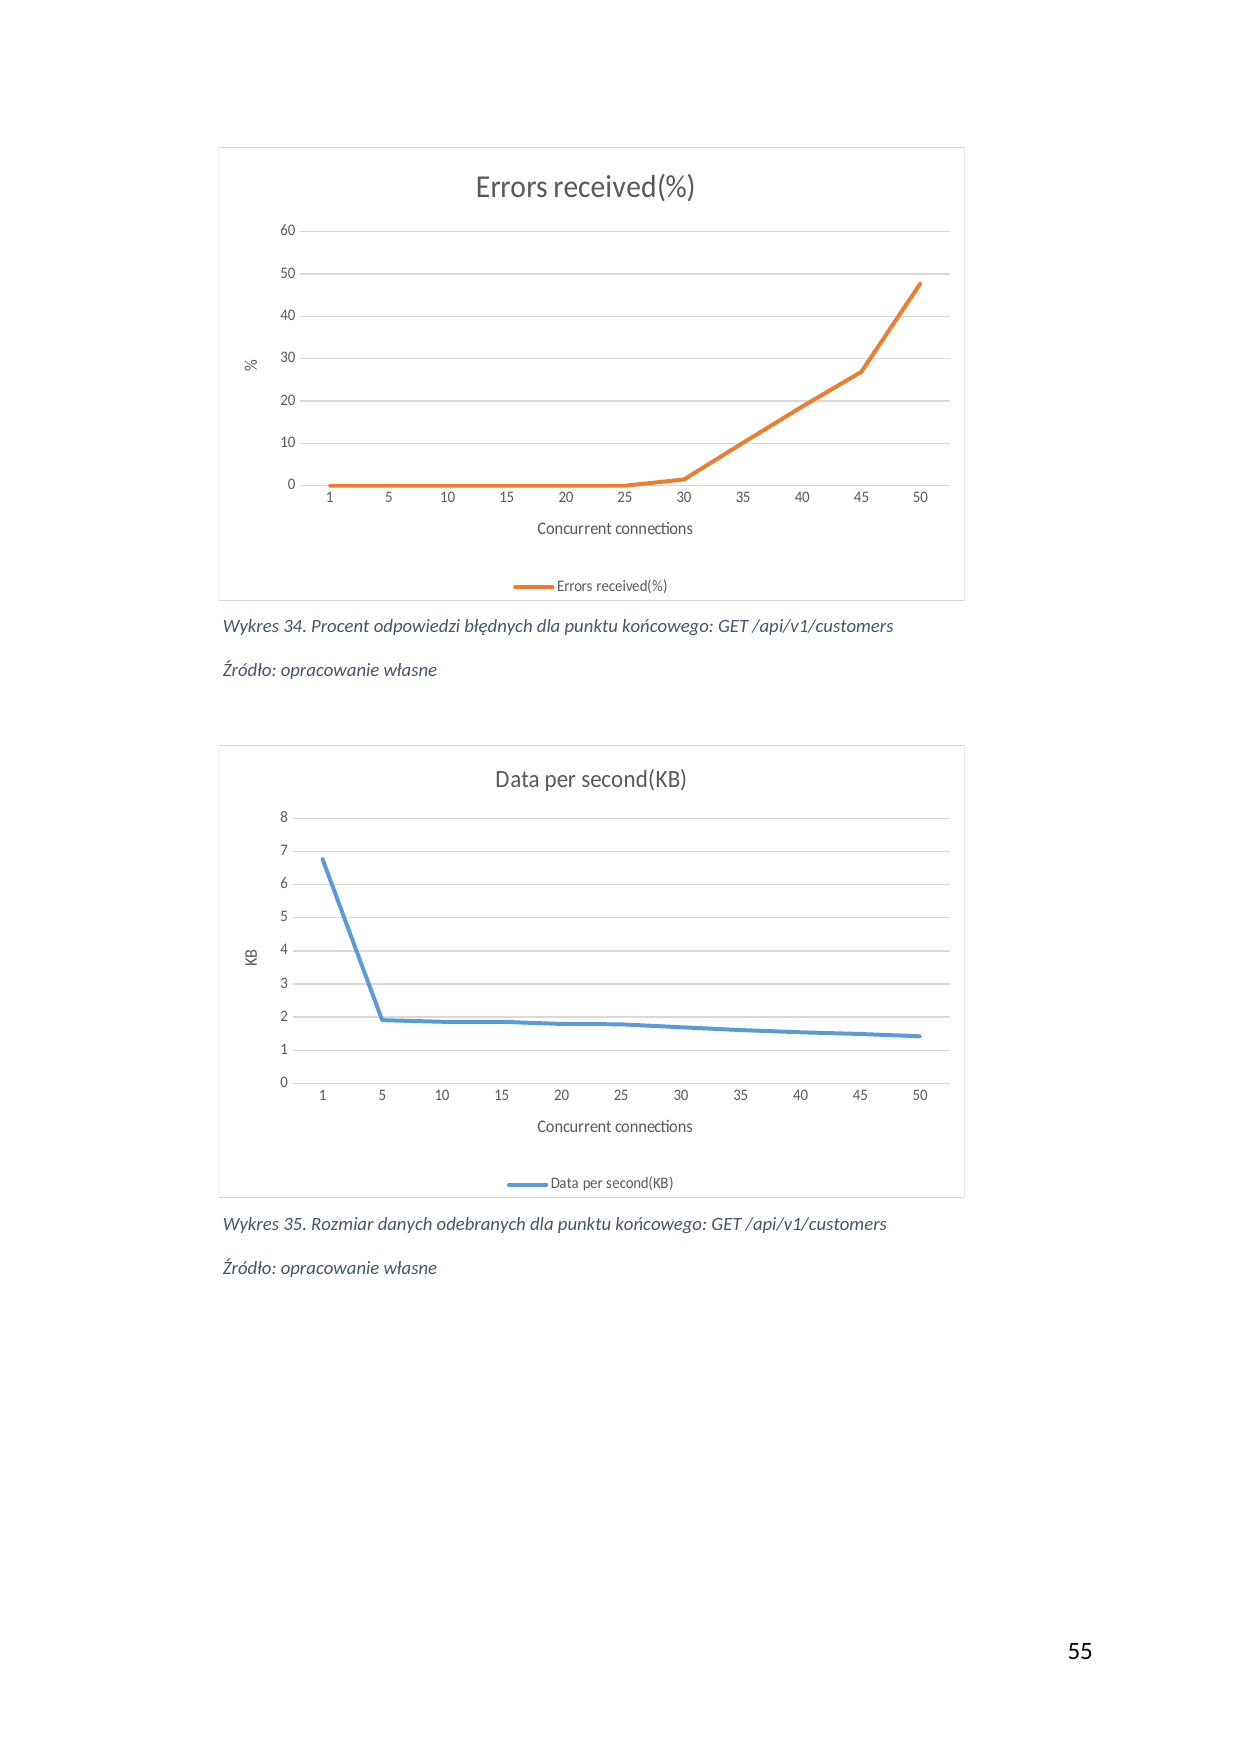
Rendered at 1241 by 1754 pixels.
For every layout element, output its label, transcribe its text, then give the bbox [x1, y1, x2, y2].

text Źródło: opracowanie własne [148, 1256, 1093, 1279]
text Wykres 34. Procent odpowiedzi błędnych dla punktu końcowego: GET /api/v1/customers [148, 615, 1093, 638]
text Wykres 35. Rozmiar danych odebranych dla punktu końcowego: GET /api/v1/customers [148, 1212, 1093, 1235]
text Źródło: opracowanie własne [148, 658, 1093, 681]
